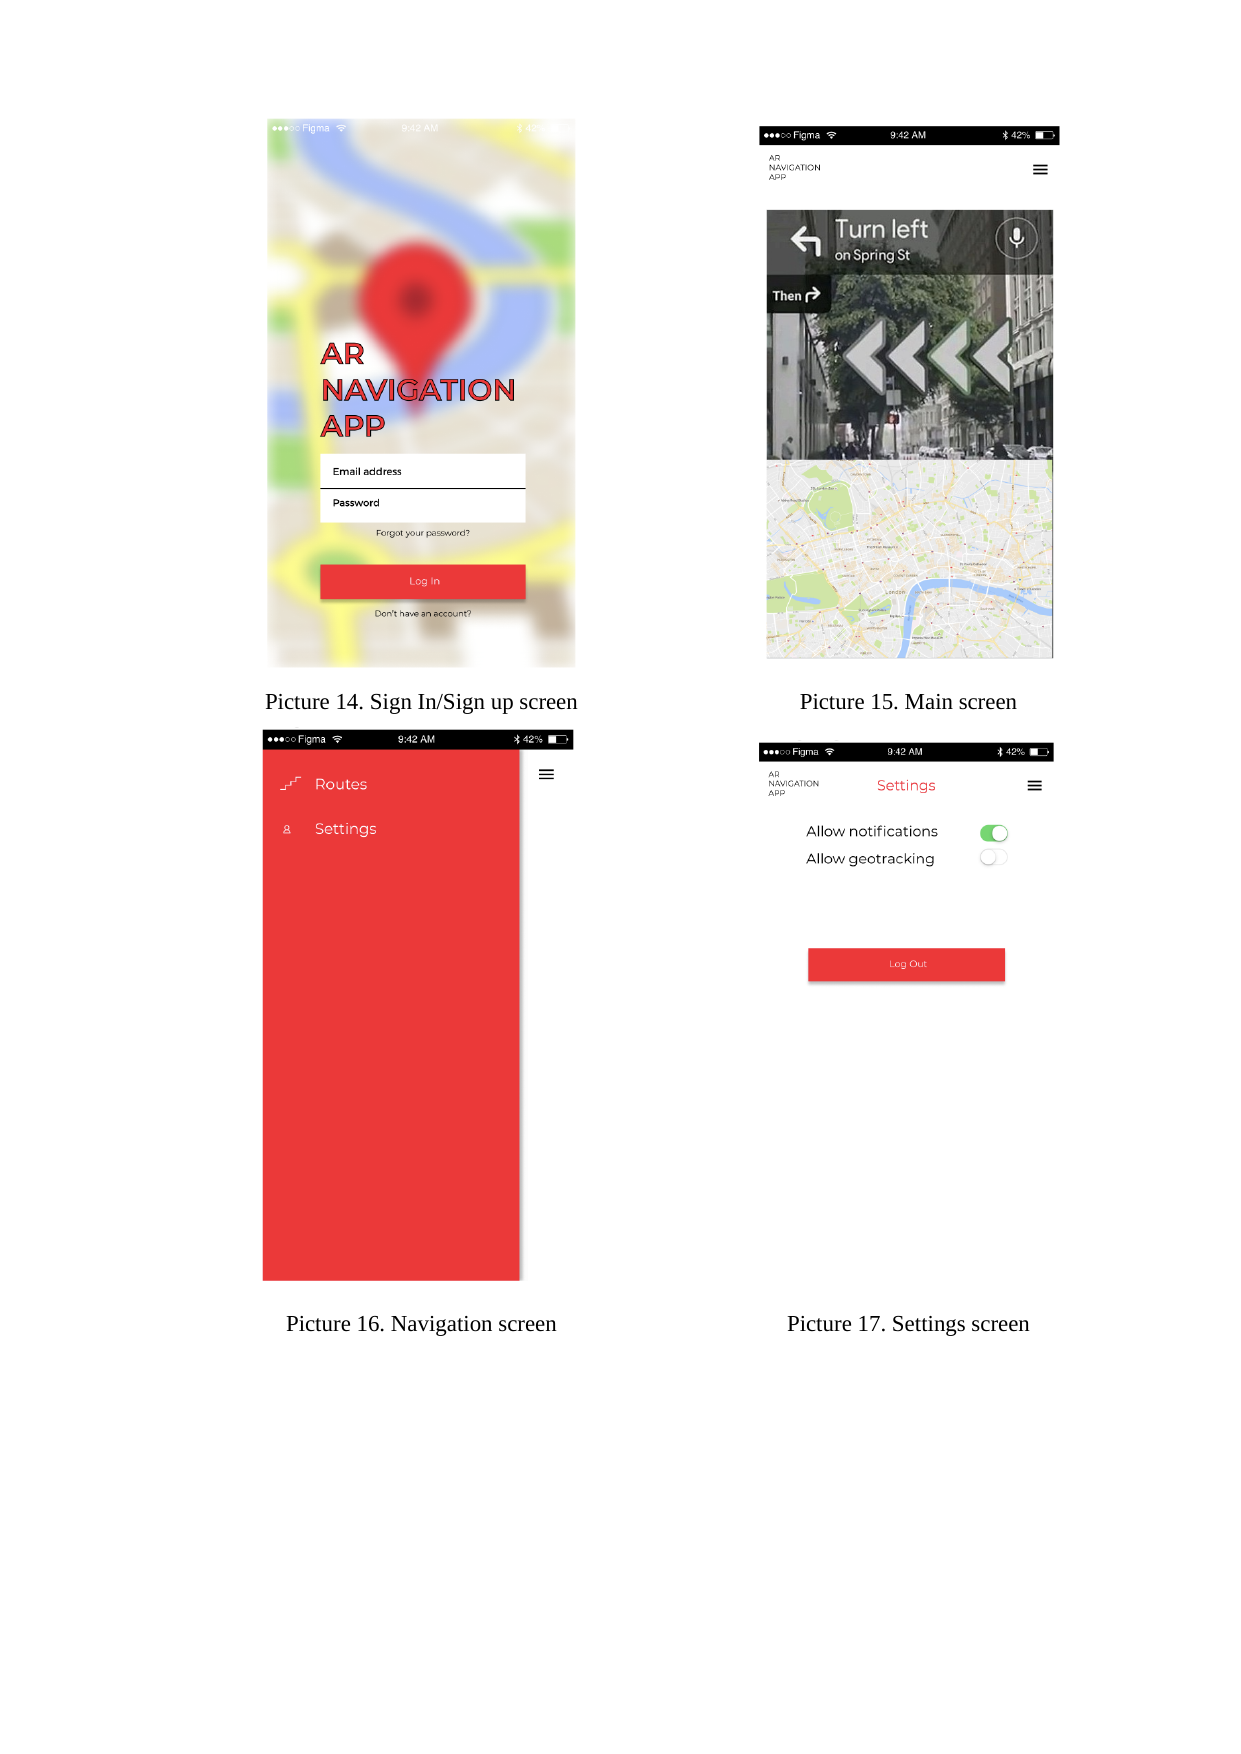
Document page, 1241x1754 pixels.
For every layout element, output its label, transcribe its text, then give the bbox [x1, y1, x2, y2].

picture [752, 740, 1064, 1285]
table_cell [178, 727, 665, 1311]
table_cell Picture 15. Main screen [665, 688, 1151, 727]
picture [753, 126, 1064, 667]
picture [260, 118, 583, 675]
table_header [665, 118, 1151, 688]
picture [256, 727, 587, 1298]
table_header [178, 118, 665, 688]
table_cell Picture 16. Navigation screen [178, 1311, 665, 1350]
table_cell [665, 727, 1151, 1311]
table_cell Picture 17. Settings screen [665, 1311, 1151, 1350]
table_cell Picture 14. Sign In/Sign up screen [178, 688, 665, 727]
